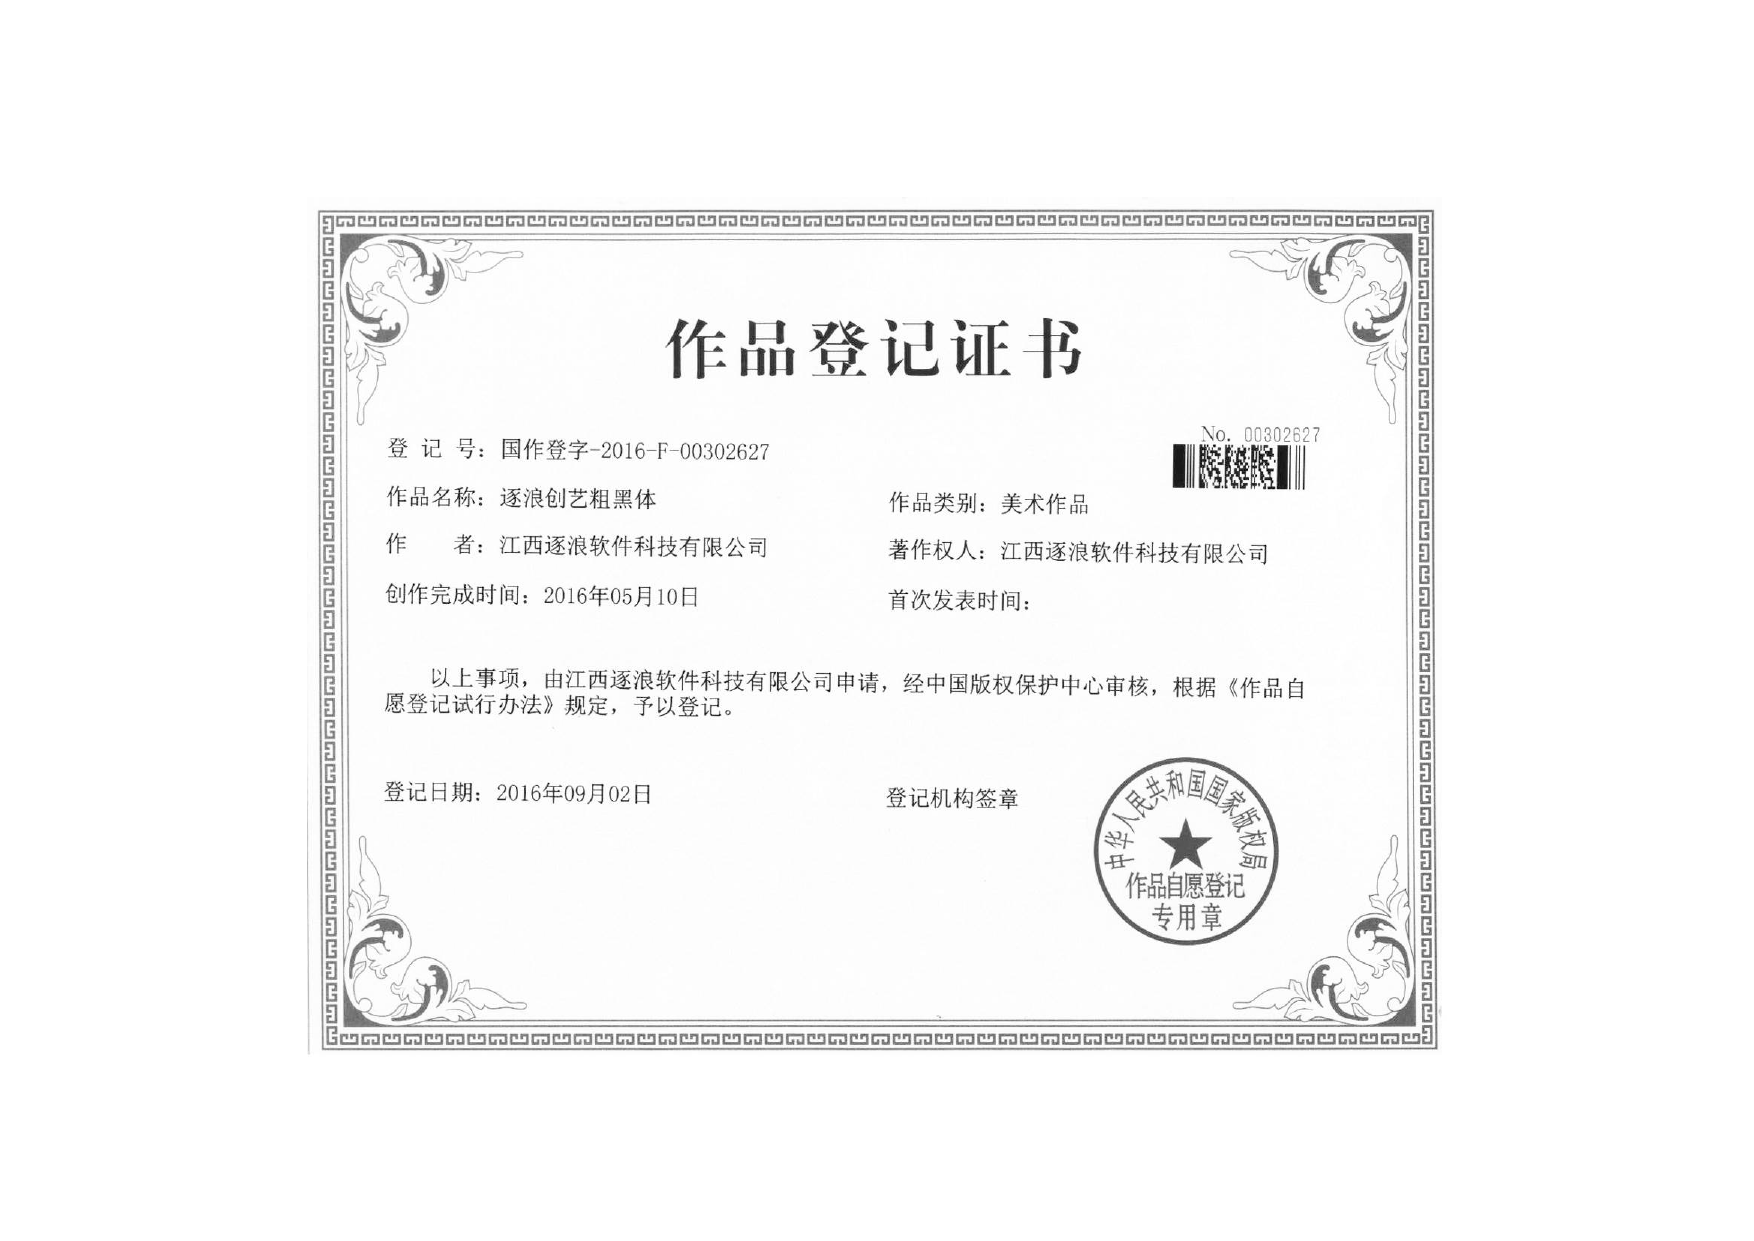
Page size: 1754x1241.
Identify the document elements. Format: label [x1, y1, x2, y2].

picture [307, 197, 1447, 1061]
